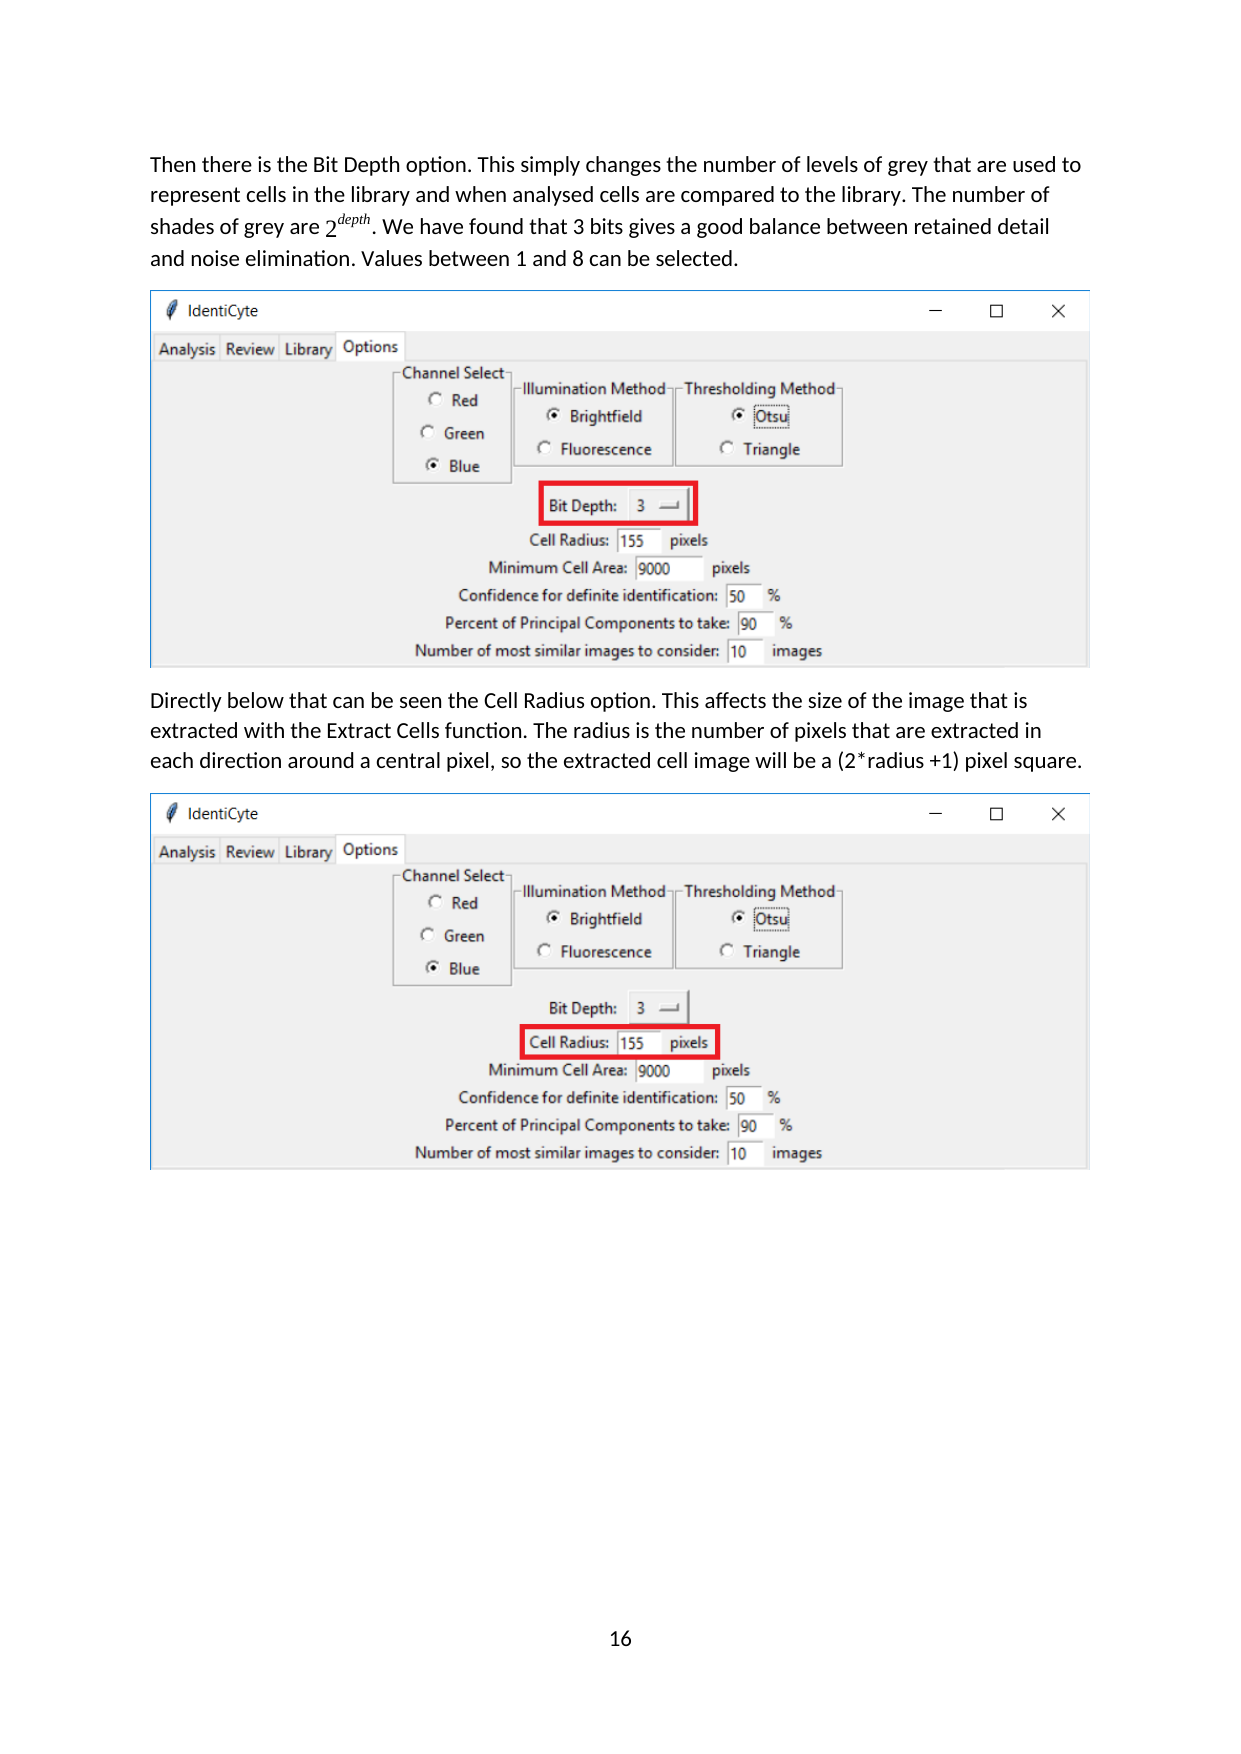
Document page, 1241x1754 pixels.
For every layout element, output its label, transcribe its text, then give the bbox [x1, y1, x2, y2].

picture [150, 793, 1090, 1170]
picture [150, 290, 1090, 668]
text Then there is the Bit Depth option. This simply changes the number of levels of grey that are used to represent cells in the library and when analysed cells are compared to the library. The number of shades of grey are . We have found that 3 bits gives a good balance between retained detail and noise elimination. Values between 1 and 8 can be selected. [150, 150, 1090, 272]
text Directly below that can be seen the Cell Radius option. This affects the size of the image that is extracted with the Extract Cells function. The radius is the number of pixels that are extracted in each direction around a central pixel, so the extracted cell image will be a (2*radius +1) pixel square. [150, 686, 1090, 774]
